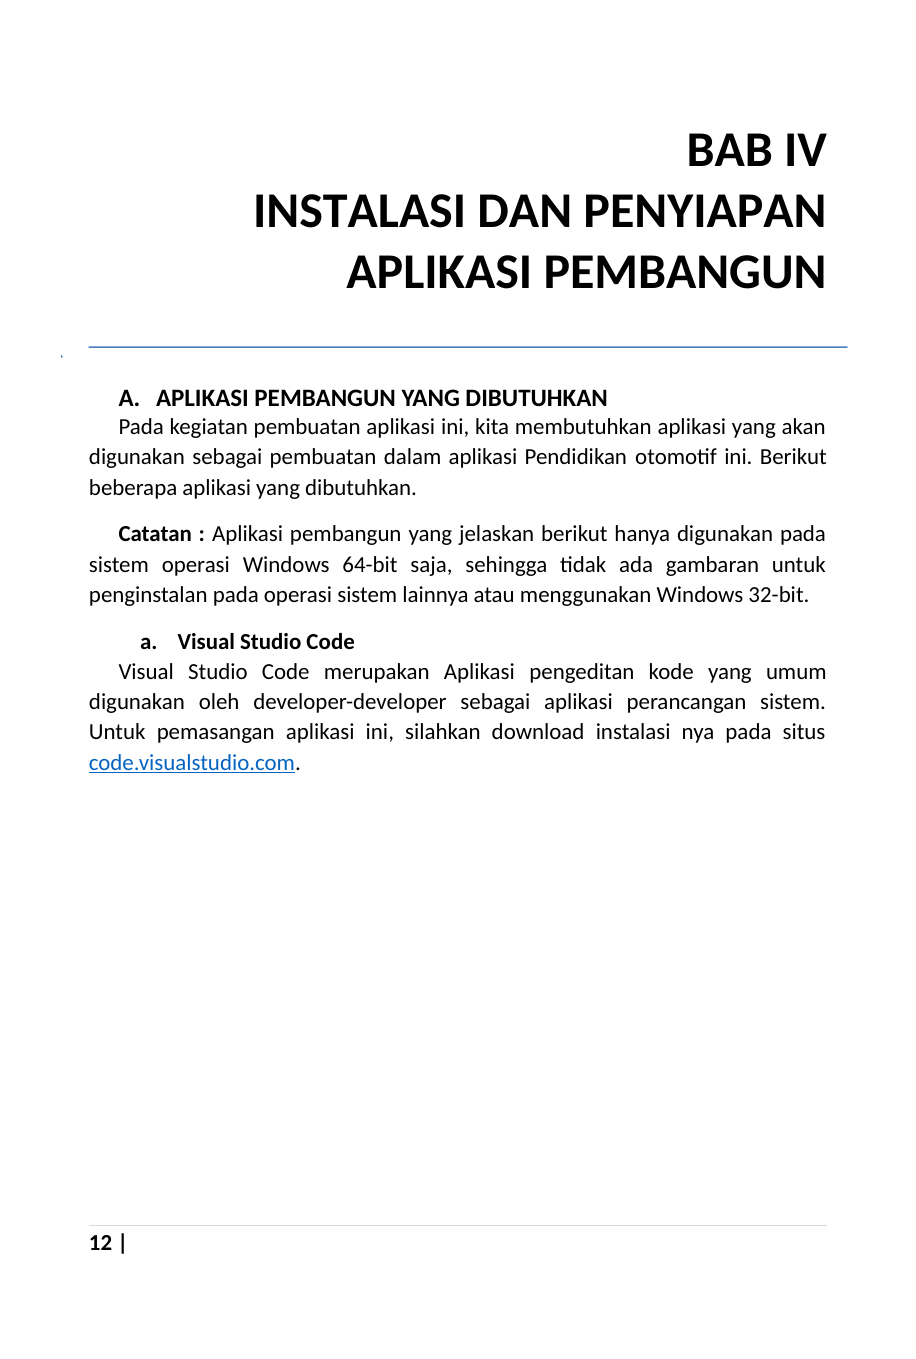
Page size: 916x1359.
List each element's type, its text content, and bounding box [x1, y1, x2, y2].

text Catatan : Aplikasi pembangun yang jelaskan berikut hanya digunakan pada sistem operasi Windows 64-bit saja, sehingga tidak ada gambaran untuk penginstalan pada operasi sistem lainnya atau menggunakan Windows 32-bit. [89, 519, 827, 608]
text Pada kegiatan pembuatan aplikasi ini, kita membutuhkan aplikasi yang akan digunakan sebagai pembuatan dalam aplikasi Pendidikan otomotif ini. Berikut beberapa aplikasi yang dibutuhkan. [89, 412, 827, 501]
text Visual Studio Code merupakan Aplikasi pengeditan kode yang umum digunakan oleh developer-developer sebagai aplikasi perancangan sistem. Untuk pemasangan aplikasi ini, silahkan download instalasi nya pada situs code.visualstudio.com. [89, 657, 827, 776]
subtitle Visual Studio Code [140, 627, 827, 655]
subtitle APLIKASI PEMBANGUN YANG DIBUTUHKAN [118, 382, 827, 412]
subtitle BAB IV INSTALASI DAN PENYIAPAN APLIKASI PEMBANGUN [89, 118, 827, 301]
